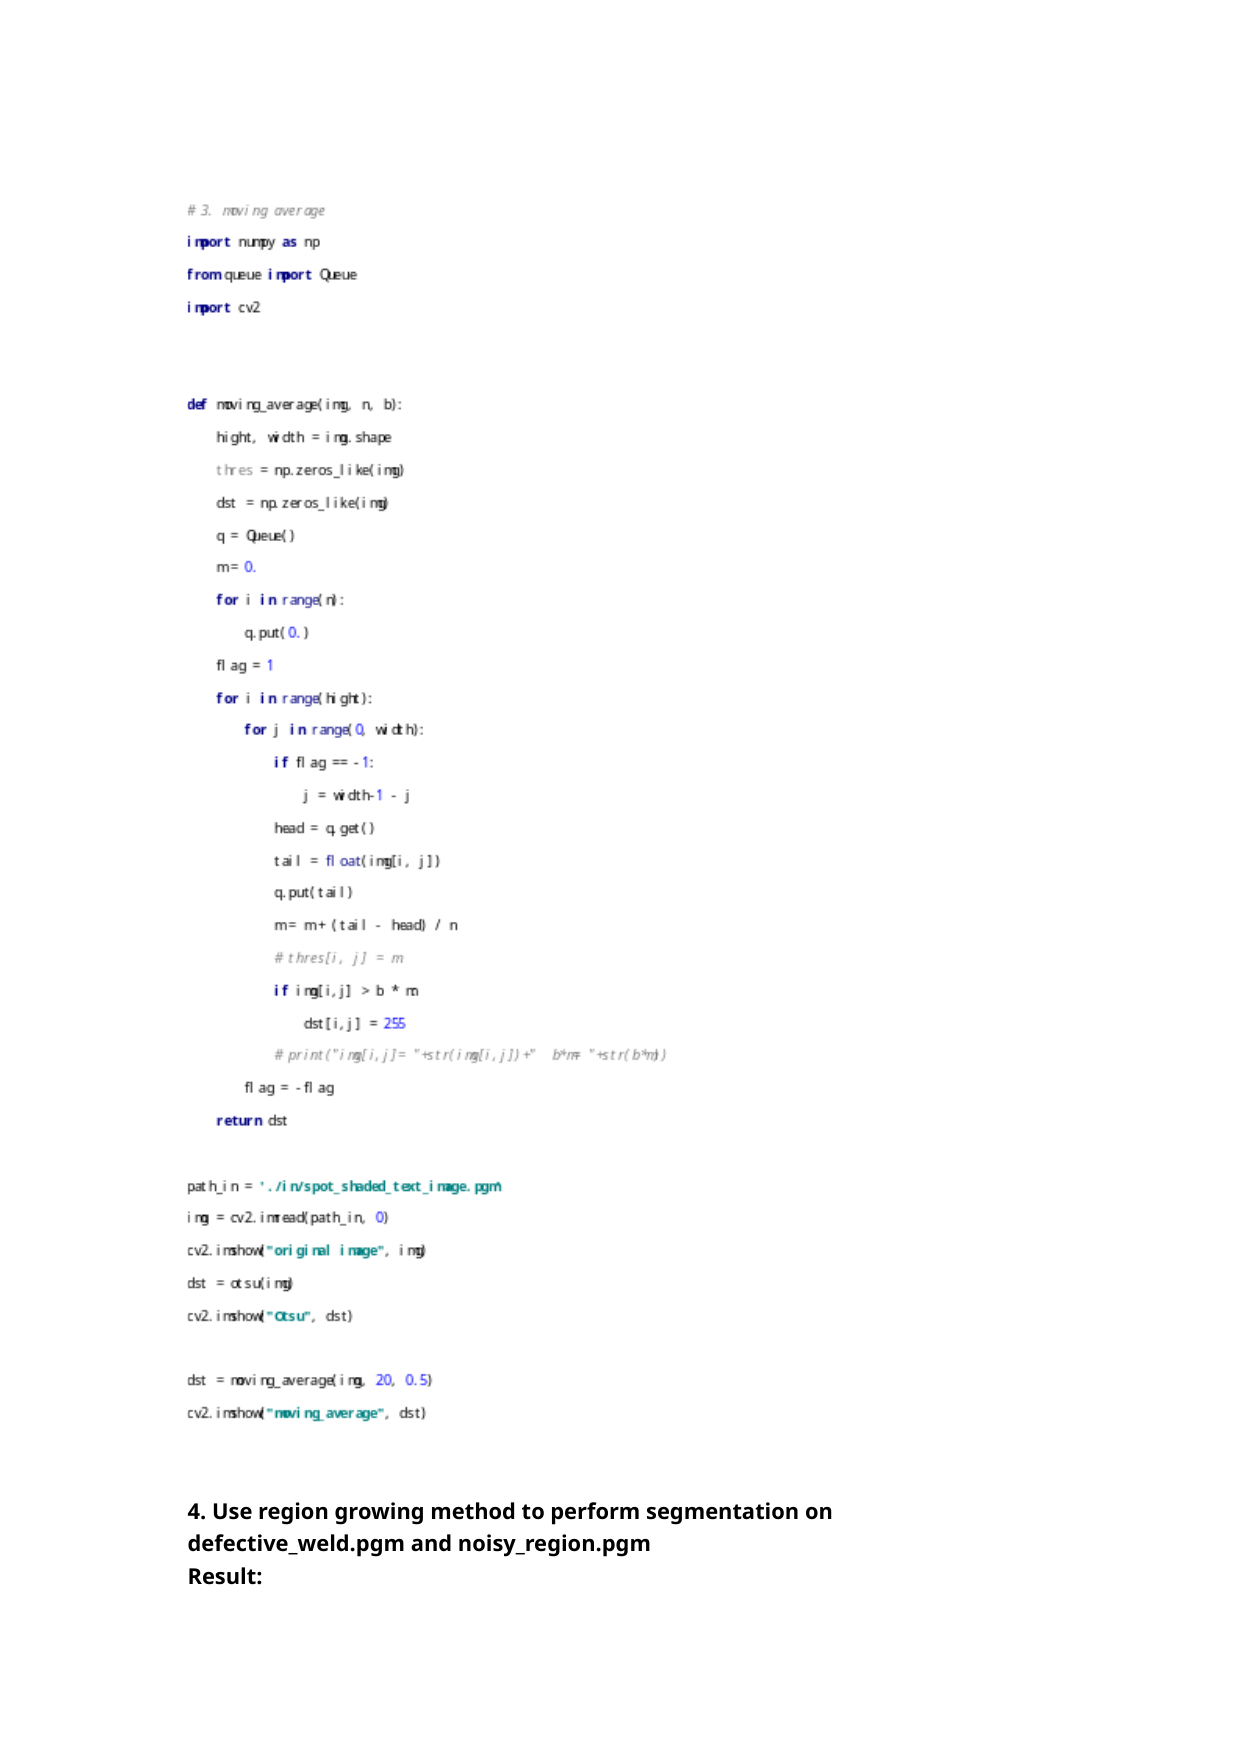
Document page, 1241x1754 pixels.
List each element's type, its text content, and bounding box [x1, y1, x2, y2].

text 4. Use region growing method to perform segmentation on [187, 1494, 1053, 1527]
text defective_weld.pgm and noisy_region.pgm [187, 1527, 1053, 1559]
text Result: [187, 1559, 1053, 1592]
